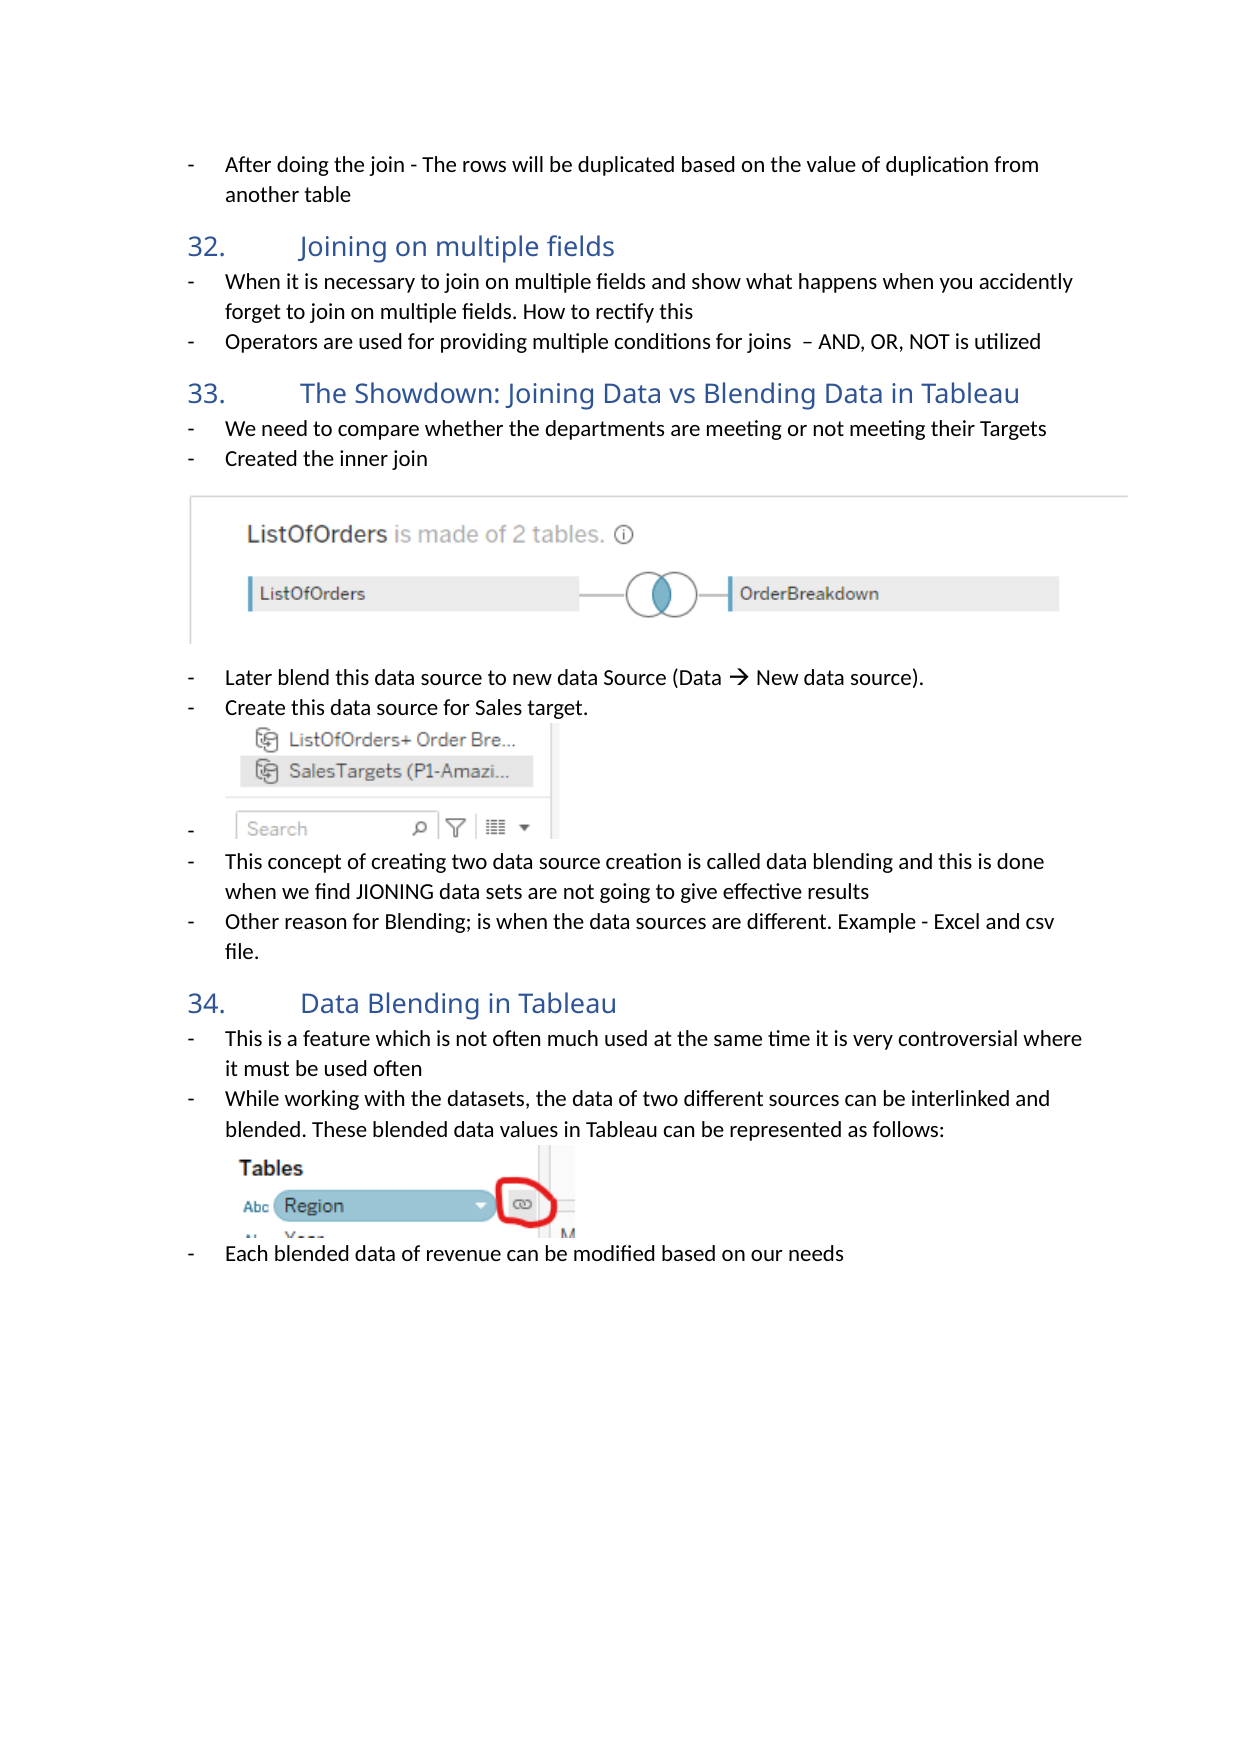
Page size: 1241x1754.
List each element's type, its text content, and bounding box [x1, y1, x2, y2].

list This concept of creating two data source creation is called data blending and this is done when we find JIONING data sets are not going to give effective results [187, 847, 1090, 905]
list Each blended data of revenue can be modified based on our needs [187, 1239, 1090, 1267]
list Create this data source for Sales target. [187, 693, 1090, 721]
subtitle Joining on multiple fields [187, 227, 1090, 264]
list Created the inner join [187, 444, 1090, 472]
list Other reason for Blending; is when the data sources are different. Example - Excel and csv file. [187, 907, 1090, 966]
list This is a feature which is not often much used at the same time it is very controversial where it must be used often [187, 1024, 1090, 1082]
list When it is necessary to join on multiple fields and show what happens when you accidently forget to join on multiple fields. How to rectify this [187, 267, 1090, 325]
subtitle Data Blending in Tableau [187, 984, 1090, 1021]
list While working with the datasets, the data of two different sources can be interlinked and blended. These blended data values in Tableau can be represented as follows: [187, 1084, 1090, 1143]
list We need to compare whether the departments are meeting or not meeting their Targets [187, 414, 1090, 442]
picture [225, 723, 560, 839]
list Operators are used for providing multiple conditions for joins – AND, OR, NOT is utilized [187, 327, 1090, 355]
picture [187, 491, 1128, 644]
list Later blend this data source to new data Source (Data New data source). [187, 663, 1090, 691]
list After doing the join - The rows will be duplicated based on the value of duplication from another table [187, 150, 1090, 208]
subtitle The Showdown: Joining Data vs Blending Data in Tableau [187, 374, 1090, 411]
picture [225, 1145, 575, 1238]
